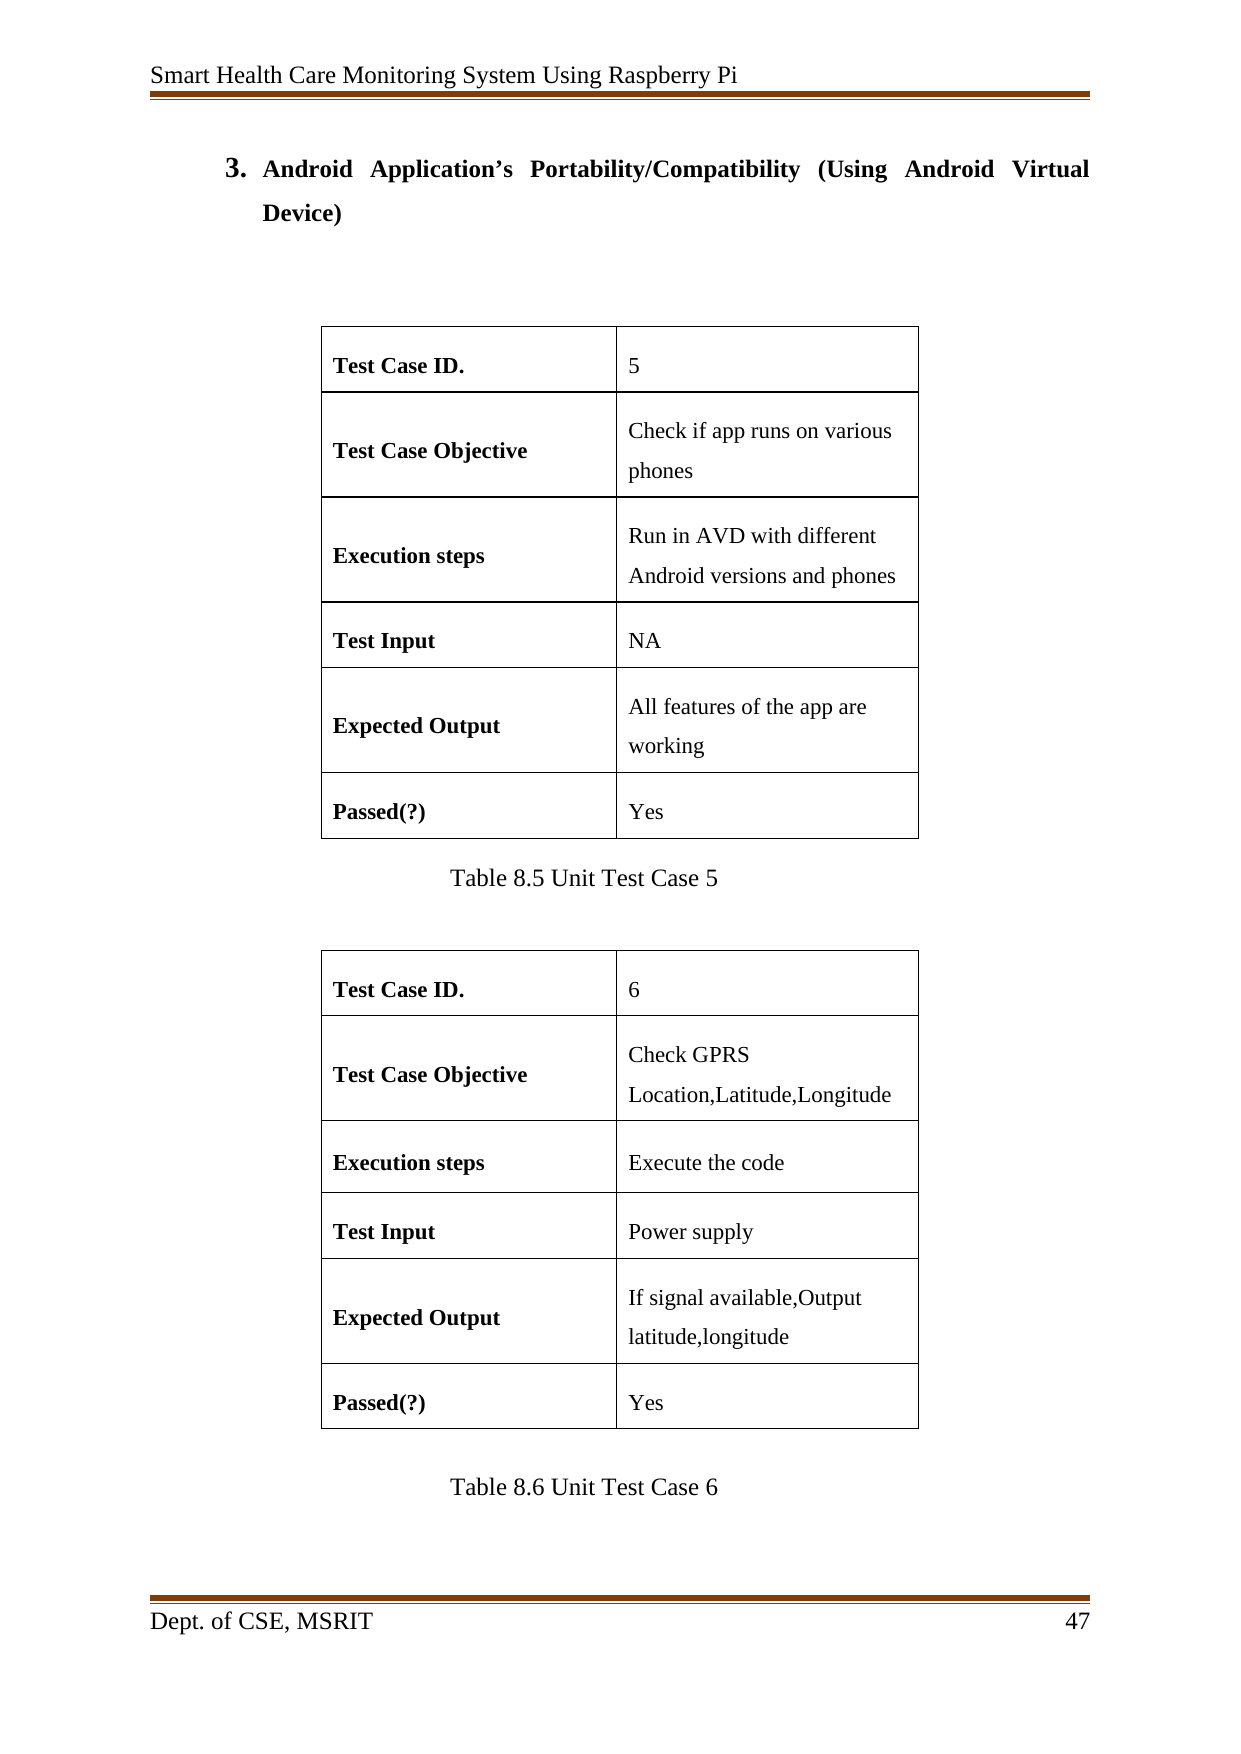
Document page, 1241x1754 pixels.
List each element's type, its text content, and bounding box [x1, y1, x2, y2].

table_cell Execute the code [617, 1121, 918, 1192]
table_cell Passed(?) [322, 773, 616, 837]
text Table 8.6 Unit Test Case 6 [375, 1472, 1090, 1501]
table_cell Power supply [617, 1193, 918, 1258]
table_cell Test Case Objective [322, 1016, 616, 1120]
table_cell Expected Output [322, 1259, 616, 1363]
table_cell All features of the app are working [617, 668, 918, 772]
table_cell Yes [617, 773, 918, 837]
table_header 6 [617, 951, 918, 1015]
text Table 8.5 Unit Test Case 5 [375, 863, 1090, 892]
table_cell Expected Output [322, 668, 616, 772]
table_cell Test Input [322, 1193, 616, 1258]
table_header 5 [617, 327, 918, 391]
table_cell Test Input [322, 603, 616, 667]
table_cell Run in AVD with different Android versions and phones [617, 498, 918, 601]
table_cell Check if app runs on various phones [617, 393, 918, 496]
table_header Test Case ID. [322, 951, 616, 1015]
table_cell Yes [617, 1364, 918, 1428]
table_cell Check GPRS Location,Latitude,Longitude [617, 1016, 918, 1120]
table_cell Execution steps [322, 1121, 616, 1192]
table_cell Execution steps [322, 498, 616, 601]
list Android Application’s Portability/Compatibility (Using Android Virtual Device) [225, 150, 1090, 227]
table_cell If signal available,Output latitude,longitude [617, 1259, 918, 1363]
table_cell Passed(?) [322, 1364, 616, 1428]
table_header Test Case ID. [322, 327, 616, 391]
table_cell NA [617, 603, 918, 667]
table_cell Test Case Objective [322, 393, 616, 496]
